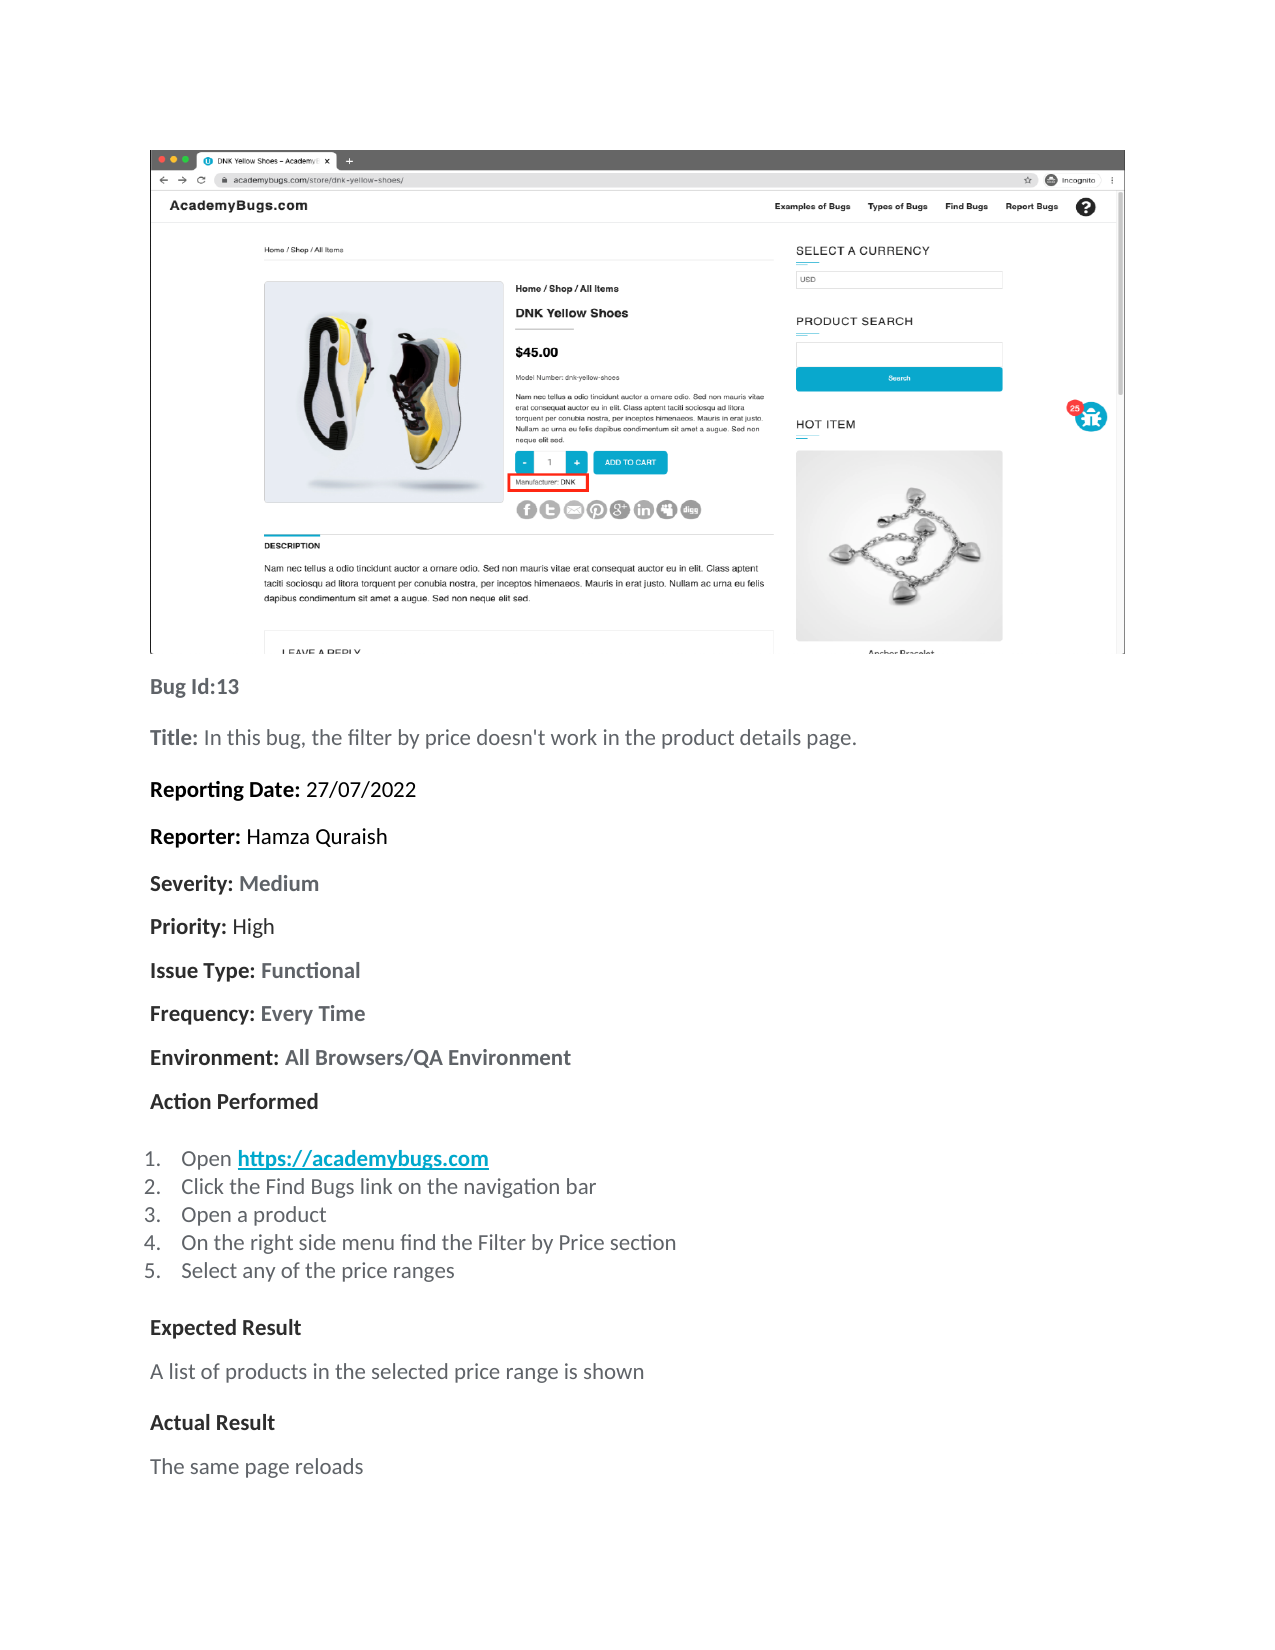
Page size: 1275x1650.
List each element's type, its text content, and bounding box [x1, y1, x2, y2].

text Reporting Date: 27/07/2022 [150, 775, 1125, 803]
text Bug Id:13 [150, 672, 1125, 700]
subtitle Priority: High [150, 912, 1125, 940]
subtitle Severity: Medium [150, 869, 1125, 897]
text The same page reloads [150, 1452, 1125, 1480]
list Select any of the price ranges [144, 1256, 1125, 1284]
list Open a product [144, 1200, 1125, 1228]
subtitle Expected Result [150, 1313, 1125, 1341]
subtitle Actual Result [150, 1408, 1125, 1436]
subtitle Frequency: Every Time [150, 999, 1125, 1028]
subtitle Environment: All Browsers/QA Environment [150, 1043, 1125, 1071]
subtitle Issue Type: Functional [150, 956, 1125, 984]
text Title: In this bug, the filter by price doesn't work in the product details page. [150, 723, 1125, 751]
list Open https://academybugs.com [144, 1144, 1125, 1172]
text Reporter: Hamza Quraish [150, 822, 1125, 850]
picture [150, 150, 1125, 654]
text A list of products in the selected price range is shown [150, 1357, 1125, 1385]
subtitle Action Performed [150, 1087, 1125, 1115]
list On the right side menu find the Filter by Price section [144, 1228, 1125, 1256]
list Click the Find Bugs link on the navigation bar [144, 1172, 1125, 1200]
